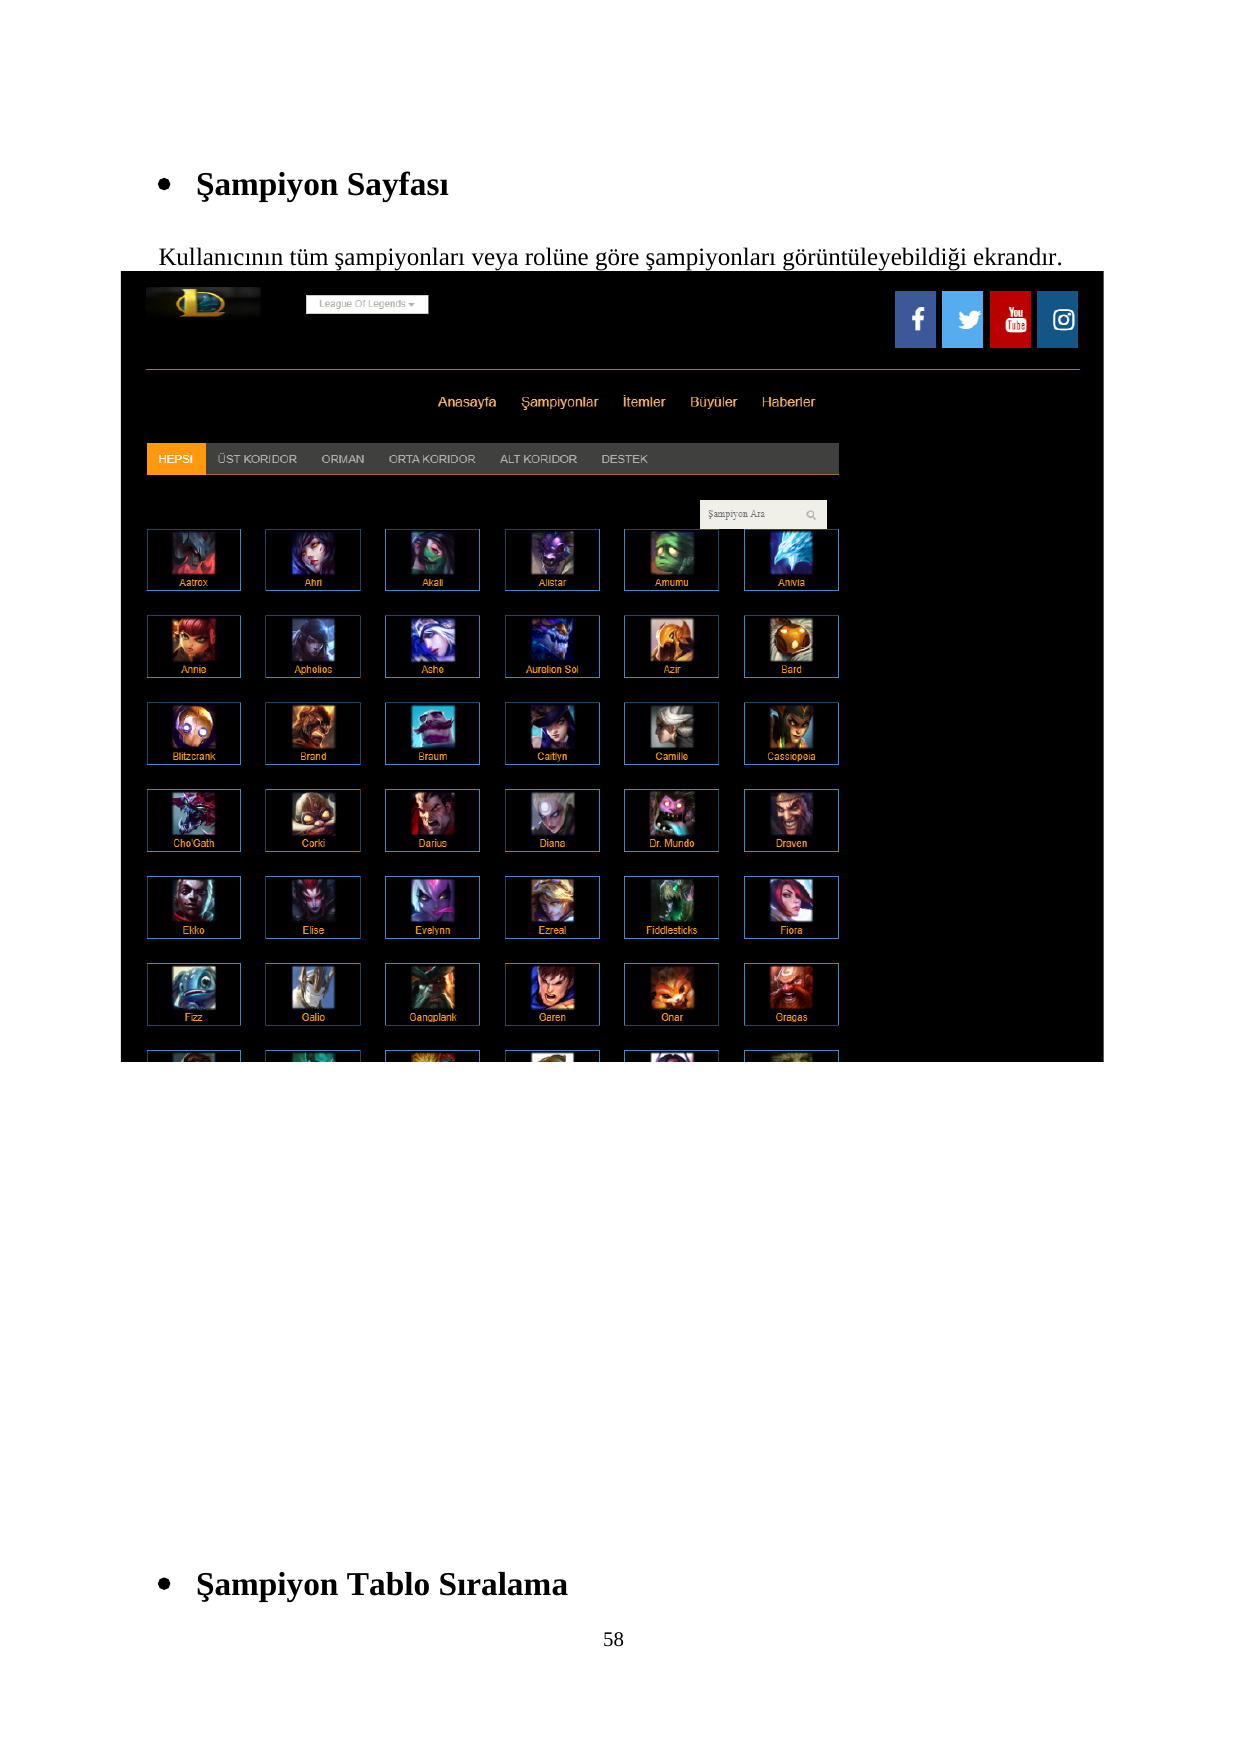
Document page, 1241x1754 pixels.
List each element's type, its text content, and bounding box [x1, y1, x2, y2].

text Kullanıcının tüm şampiyonları veya rolüne göre şampiyonları görüntüleyebildiği ekrandır. [121, 242, 1105, 271]
picture [120, 271, 1104, 1062]
list Şampiyon Sayfası [158, 164, 1105, 203]
list Şampiyon Tablo Sıralama [158, 1564, 1105, 1603]
